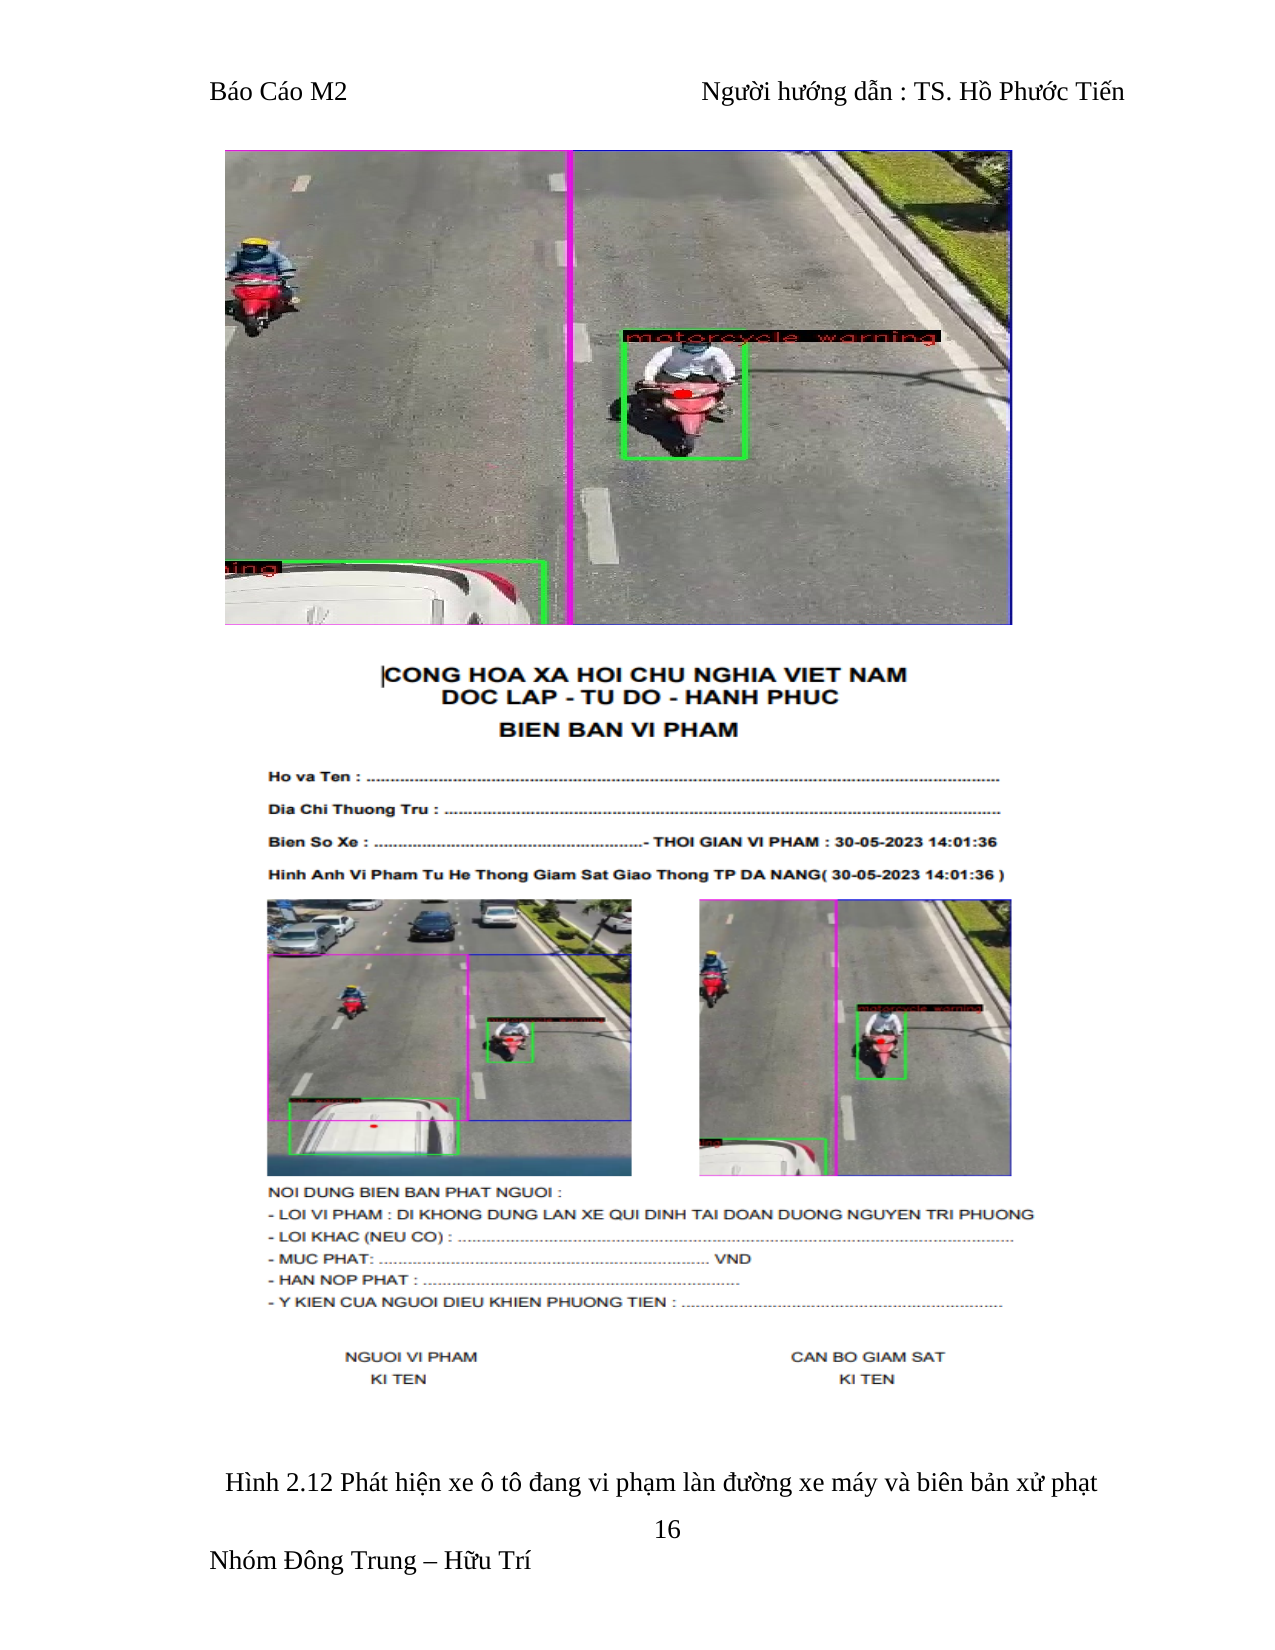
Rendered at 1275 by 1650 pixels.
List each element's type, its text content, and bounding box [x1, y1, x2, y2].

picture [209, 640, 1061, 1439]
text Hình 2.12 Phát hiện xe ô tô đang vi phạm làn đường xe máy và biên bản xử phạt [150, 1466, 1125, 1497]
picture [225, 150, 1013, 625]
